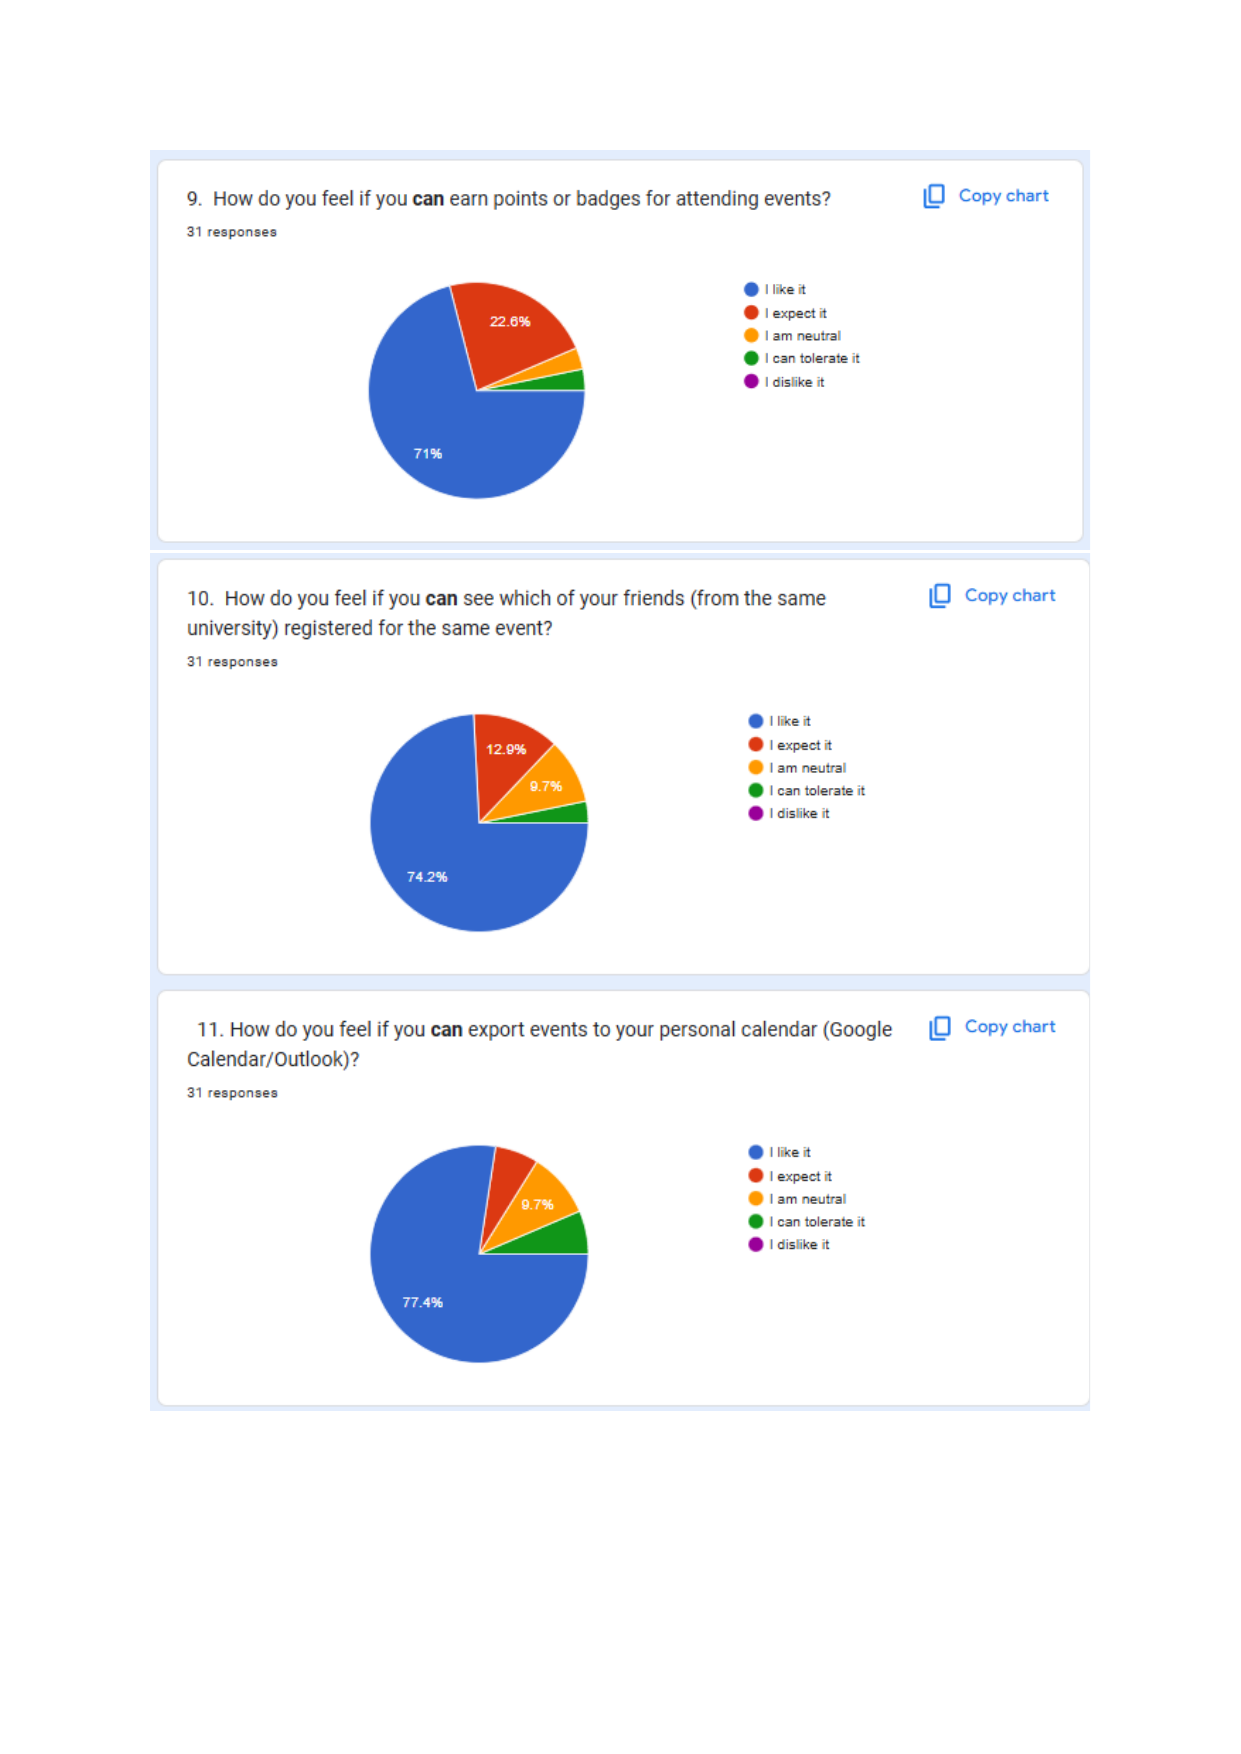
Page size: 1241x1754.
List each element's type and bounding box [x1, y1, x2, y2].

picture [150, 150, 1091, 550]
picture [150, 553, 1091, 1411]
